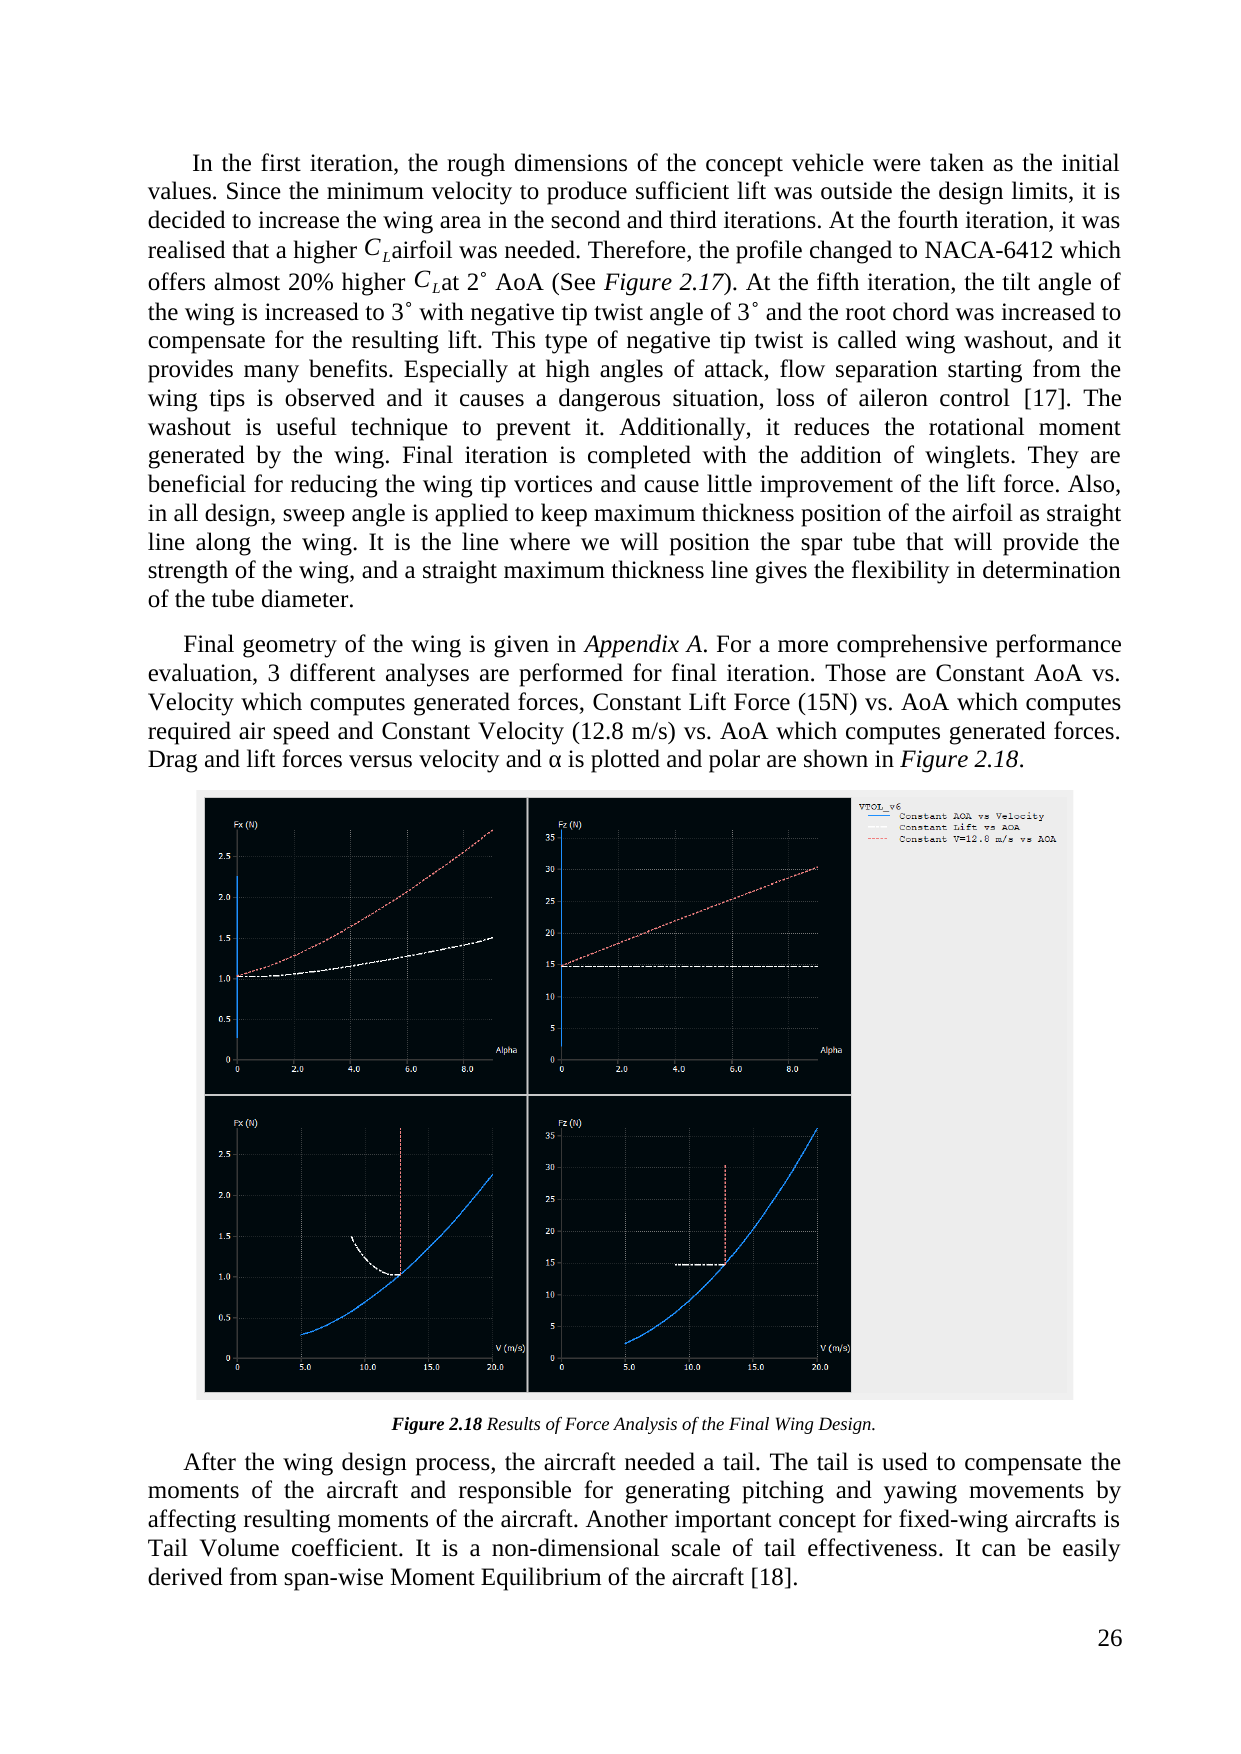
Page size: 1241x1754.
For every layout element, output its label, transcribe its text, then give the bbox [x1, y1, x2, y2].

text In the first iteration, the rough dimensions of the concept vehicle were taken as the initial values. Since the minimum velocity to produce sufficient lift was outside the design limits, it is decided to increase the wing area in the second and third iterations. At the fourth iteration, it was realised that a higher airfoil was needed. Therefore, the profile changed to NACA-6412 which offers almost 20% higher at 2˚ AoA (See Figure 2.7). At the fifth iteration, the tilt angle of the wing is increased to 3˚ with negative tip twist angle of 3˚ and the root chord was increased to compensate for the resulting lift. This type of negative tip twist is called wing washout, and it provides many benefits. Especially at high angles of attack, flow separation starting from the wing tips is observed and it causes a dangerous situation, loss of aileron control. The washout is useful technique to prevent it. Additionally, it reduces the rotational moment generated by the wing. Final iteration is completed with the addition of winglets. They are beneficial for reducing the wing tip vortices and cause little improvement of the lift force. Also, in all design, sweep angle is applied to keep maximum thickness position of the airfoil as straight line along the wing. It is the line where we will position the spar tube that will provide the strength of the wing, and a straight maximum thickness line gives the flexibility in determination of the tube diameter. [148, 148, 1122, 613]
text After the wing design process, the aircraft needed a tail. The tail is used to compensate the moments of the aircraft and responsible for generating pitching and yawing movements by affecting resulting moments of the aircraft. Another important concept for fixed-wing aircrafts is Tail Volume coefficient. It is a non-dimensional scale of tail effectiveness. It can be easily derived from span-wise Moment Equilibrium of the aircraft. [148, 1447, 1122, 1590]
picture [196, 790, 1074, 1400]
